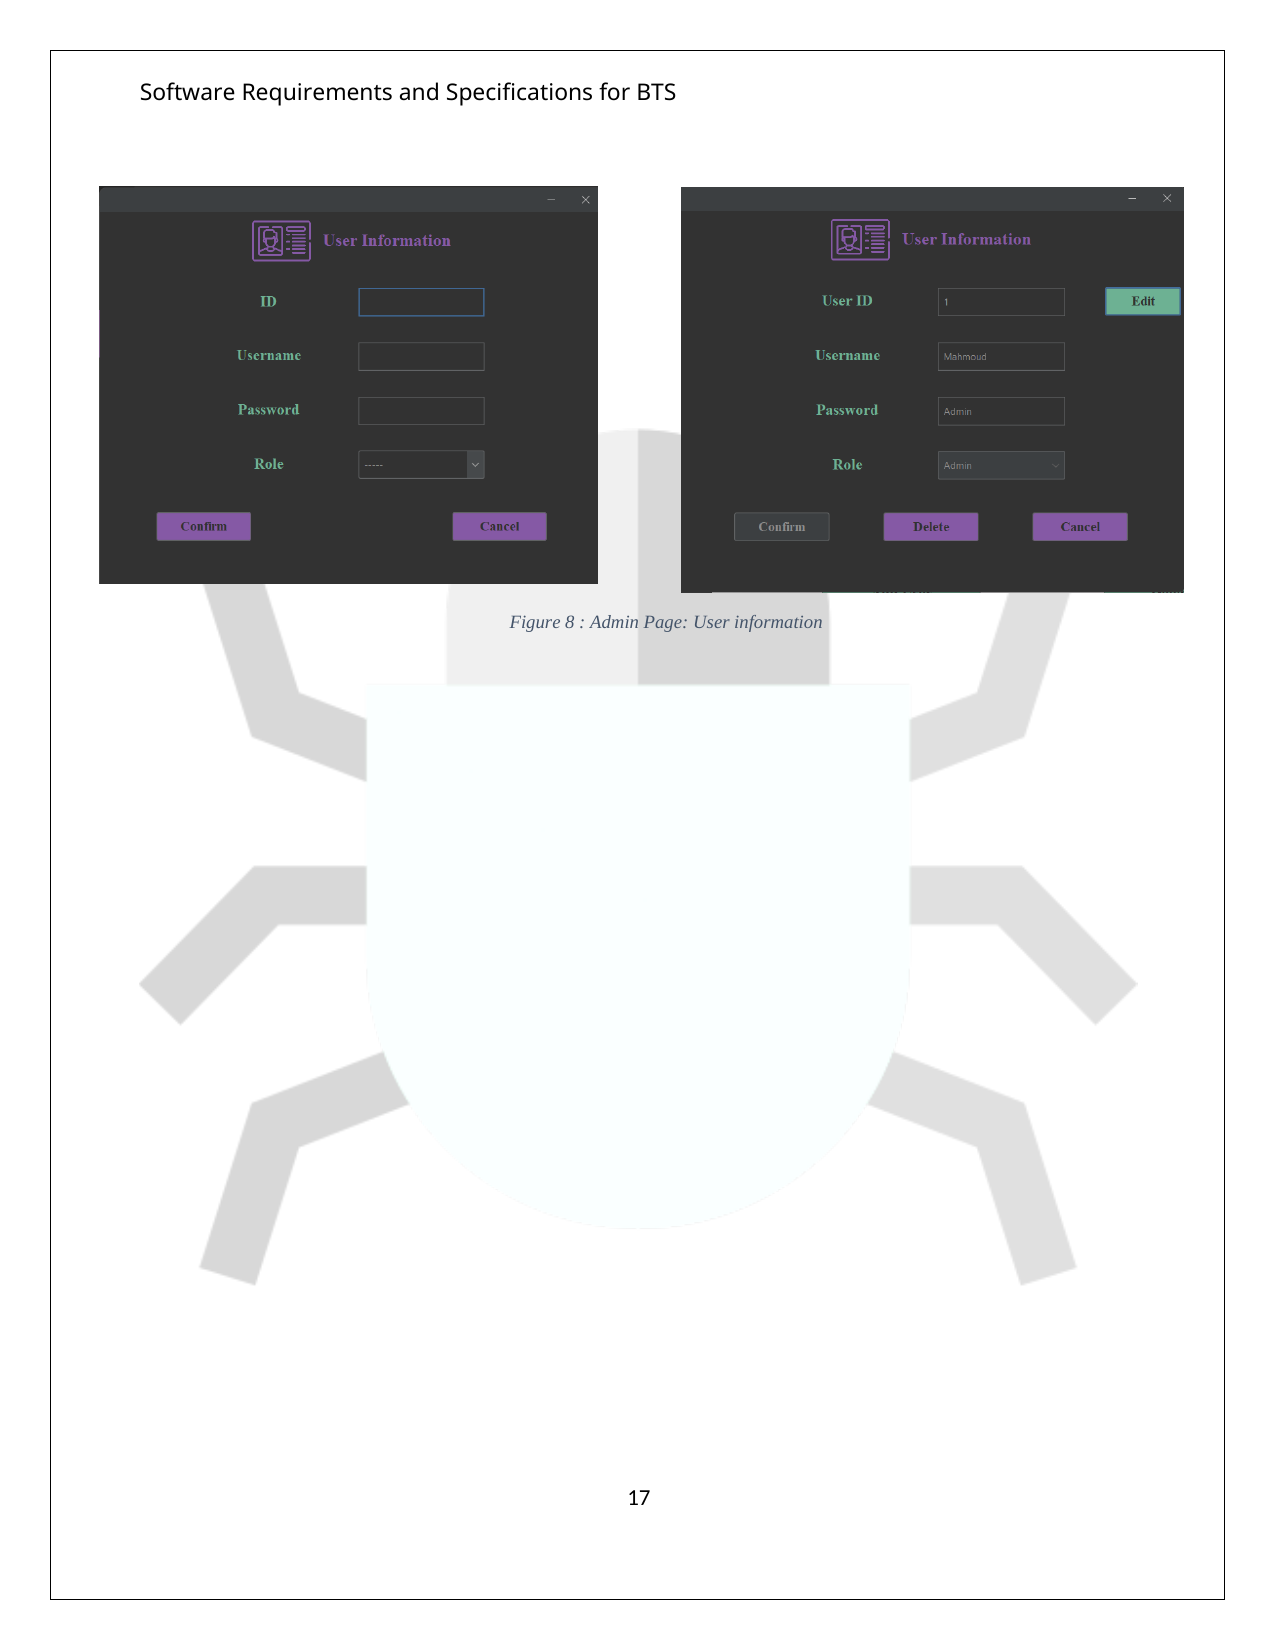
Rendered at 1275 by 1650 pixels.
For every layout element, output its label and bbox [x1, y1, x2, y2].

picture [681, 187, 1184, 593]
picture [99, 186, 598, 584]
